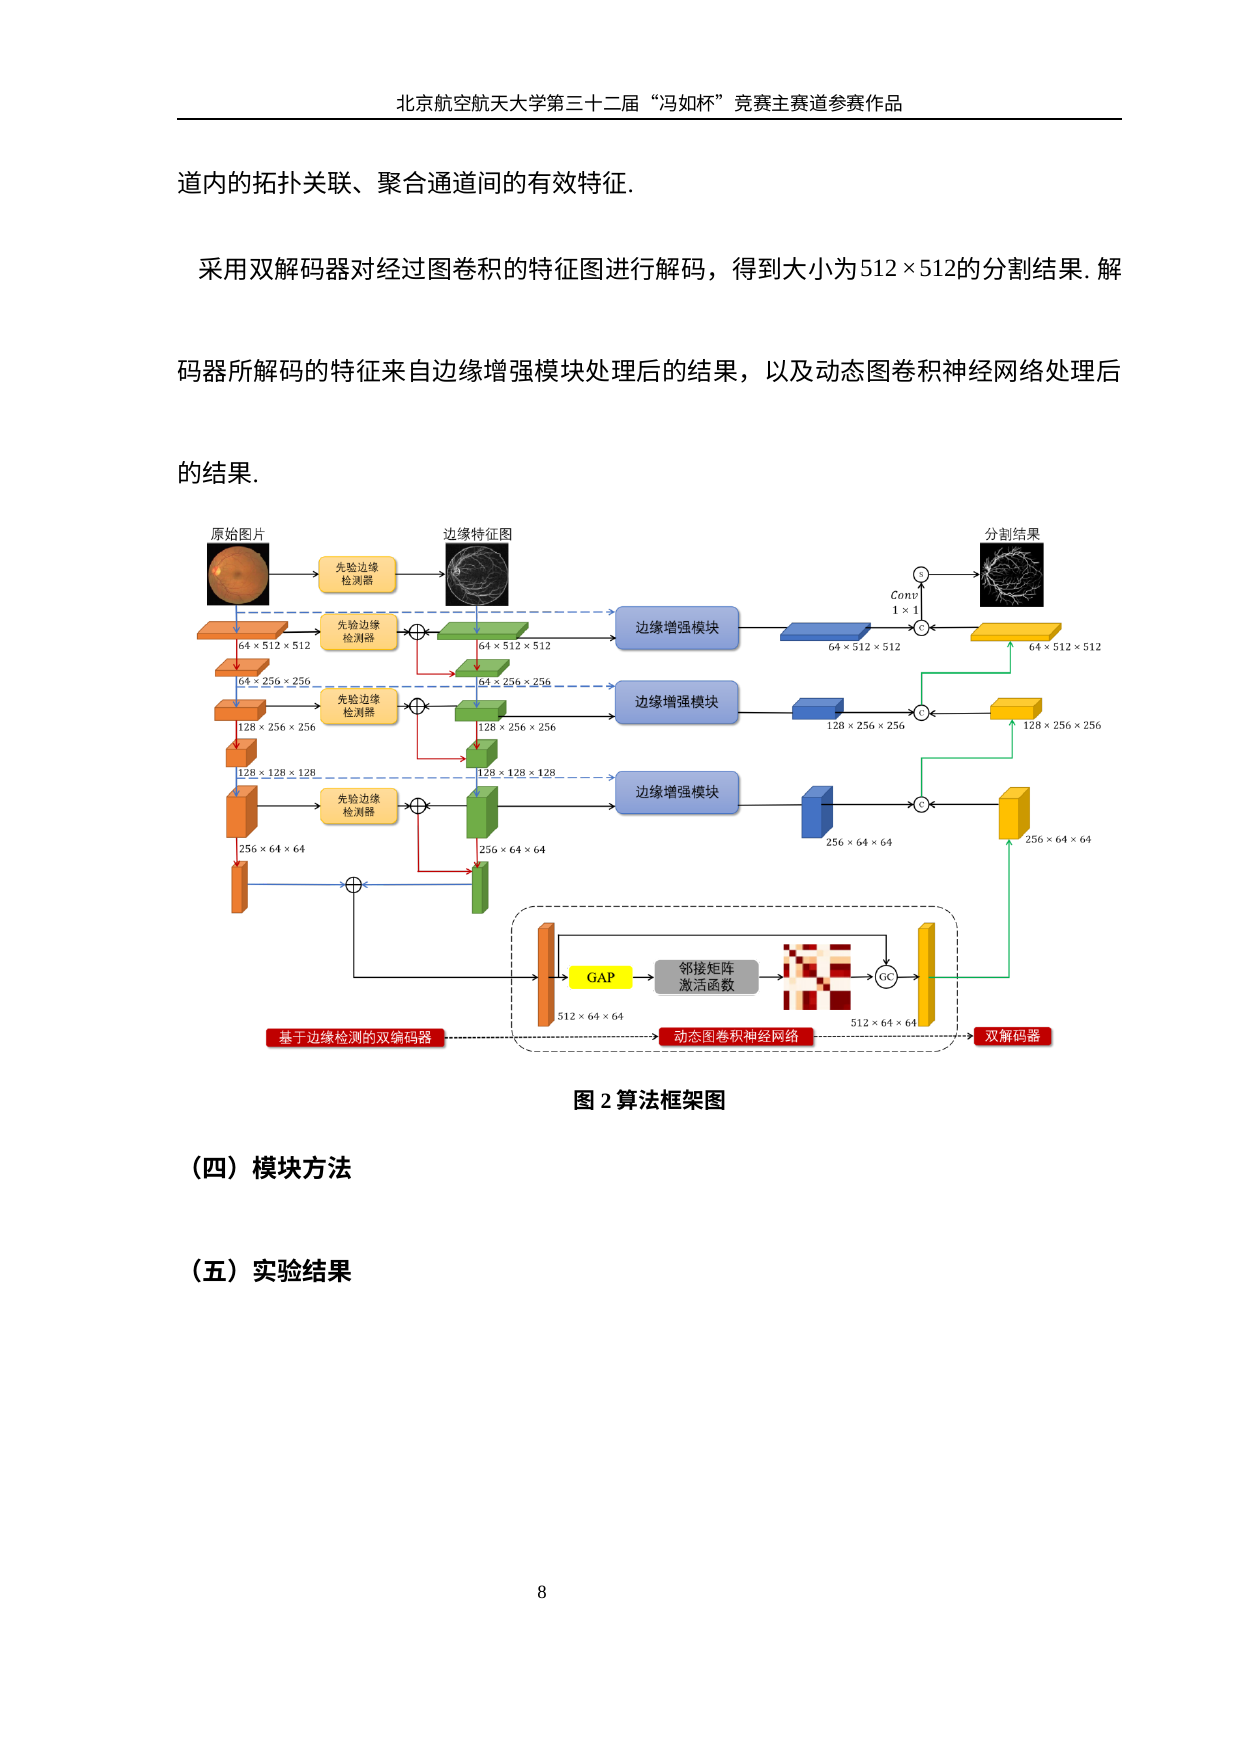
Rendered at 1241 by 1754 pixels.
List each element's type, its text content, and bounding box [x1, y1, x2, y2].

text 图 2 算法框架图 [177, 1082, 1122, 1116]
picture [177, 523, 1122, 1052]
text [177, 148, 1122, 216]
title 实验结果 [177, 1251, 1122, 1319]
text 采用双解码器对经过图卷积的特征图进行解码，得到大小为的分割结果. 解码器所解码的特征来自边缘增强模块处理后的结果，以及动态图卷积神经网络处理后的结果. [177, 234, 1122, 506]
title 模块方法 [177, 1148, 1122, 1216]
